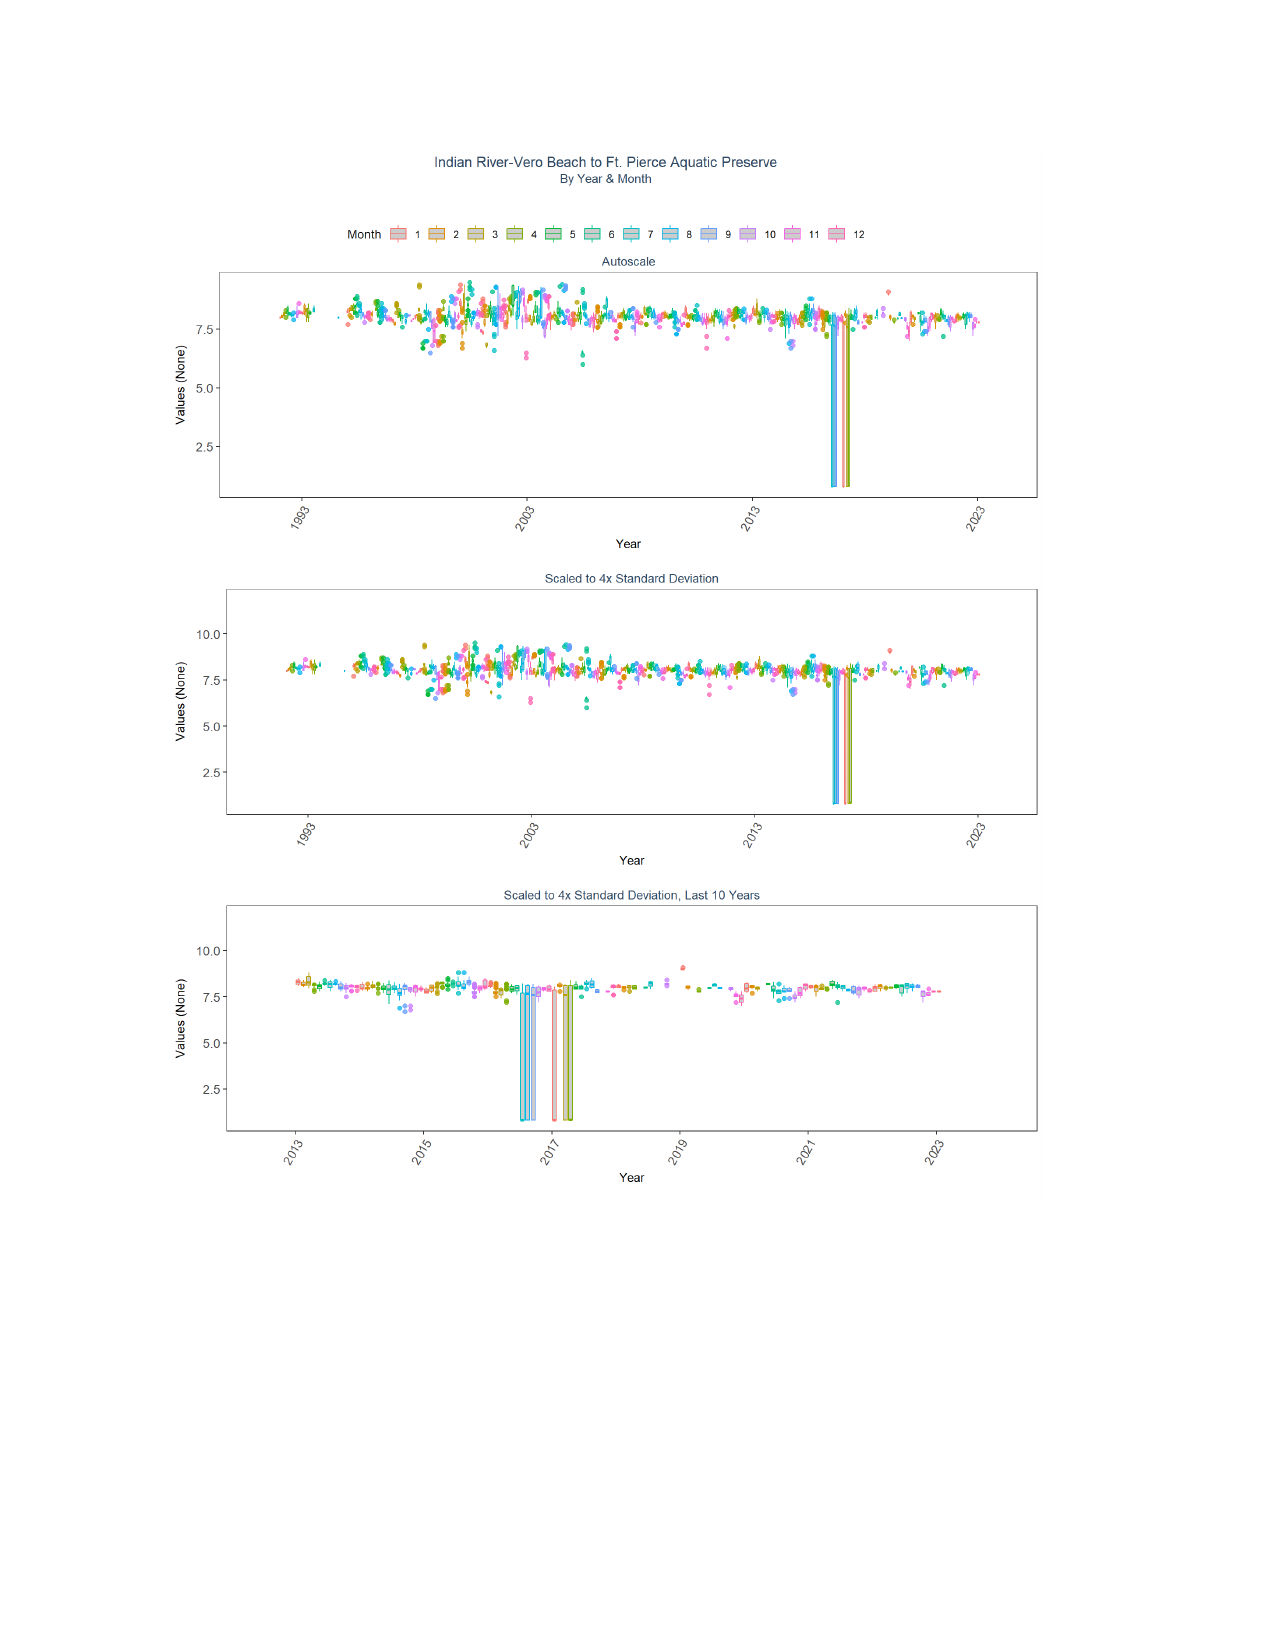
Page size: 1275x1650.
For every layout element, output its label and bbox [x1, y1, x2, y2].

picture [168, 150, 1044, 1200]
